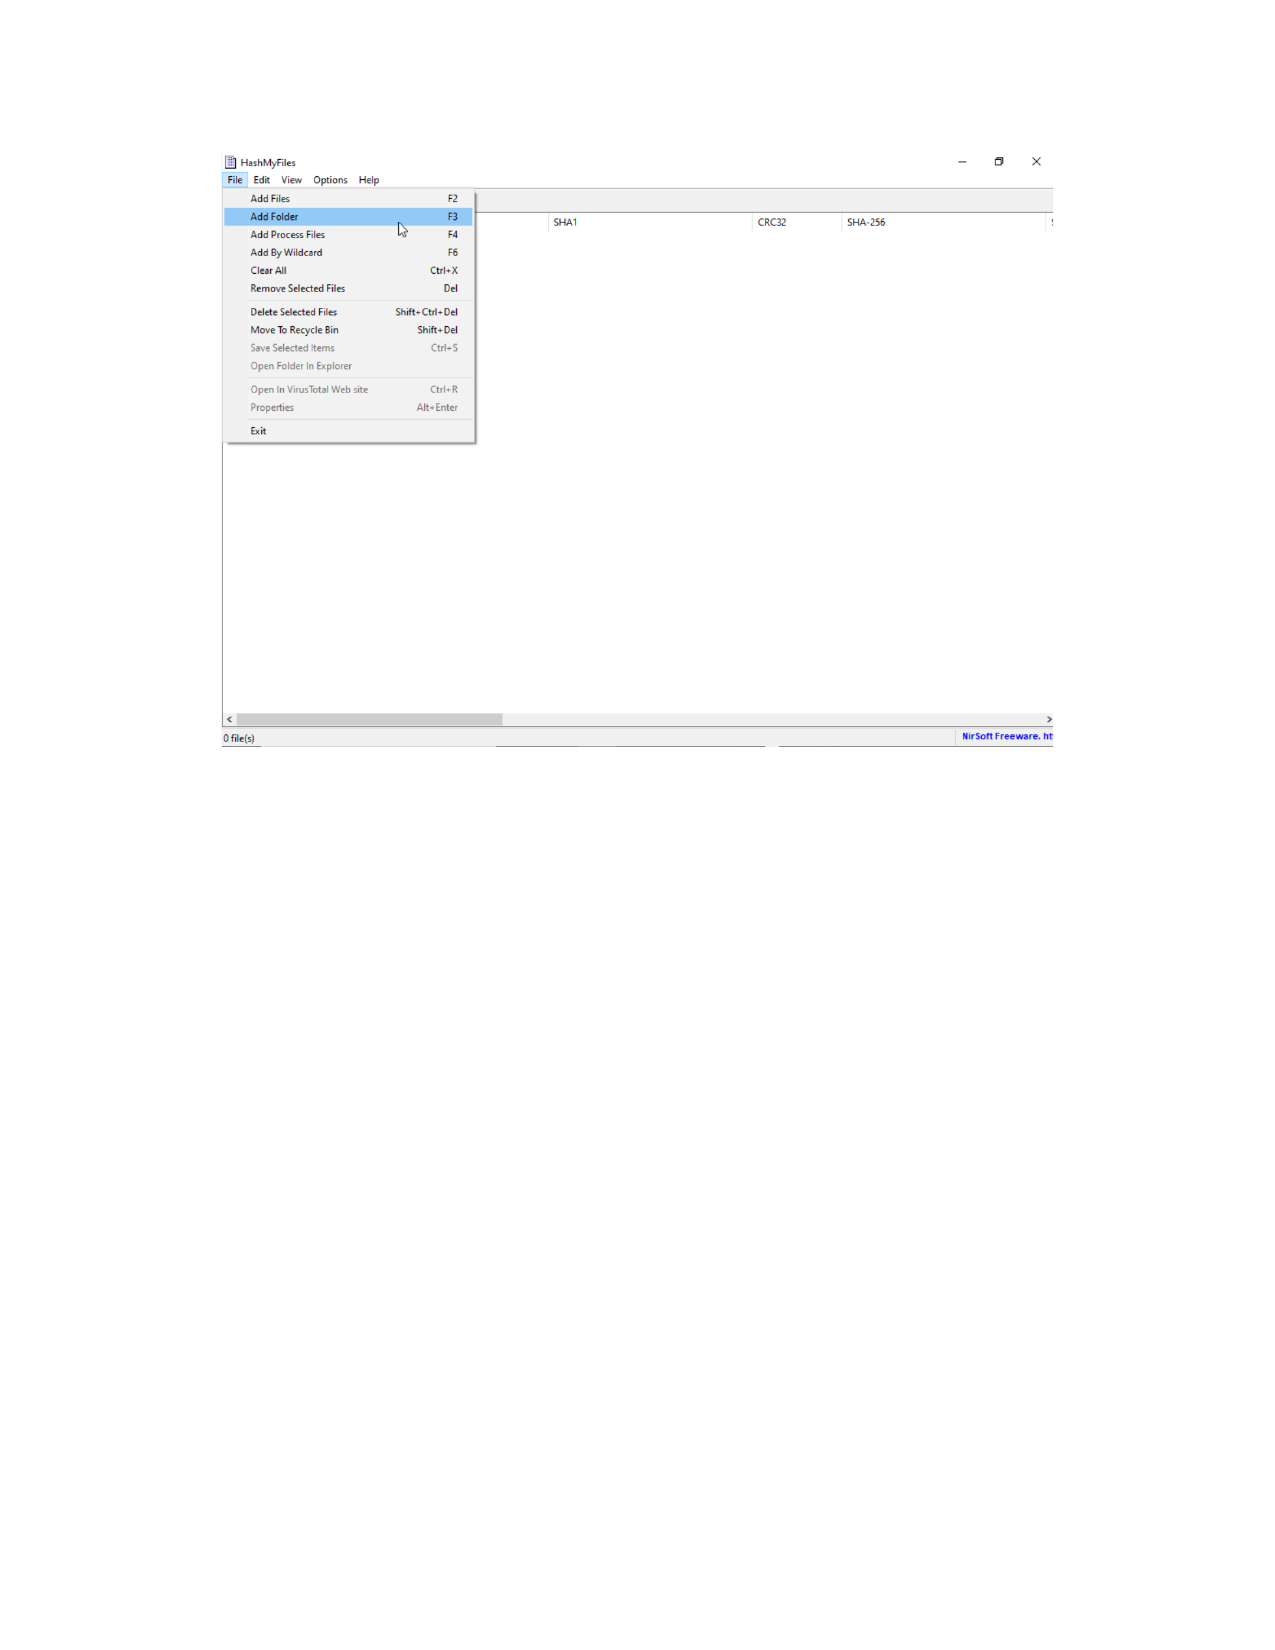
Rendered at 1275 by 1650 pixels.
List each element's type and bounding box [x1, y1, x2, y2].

picture [221, 150, 1054, 747]
